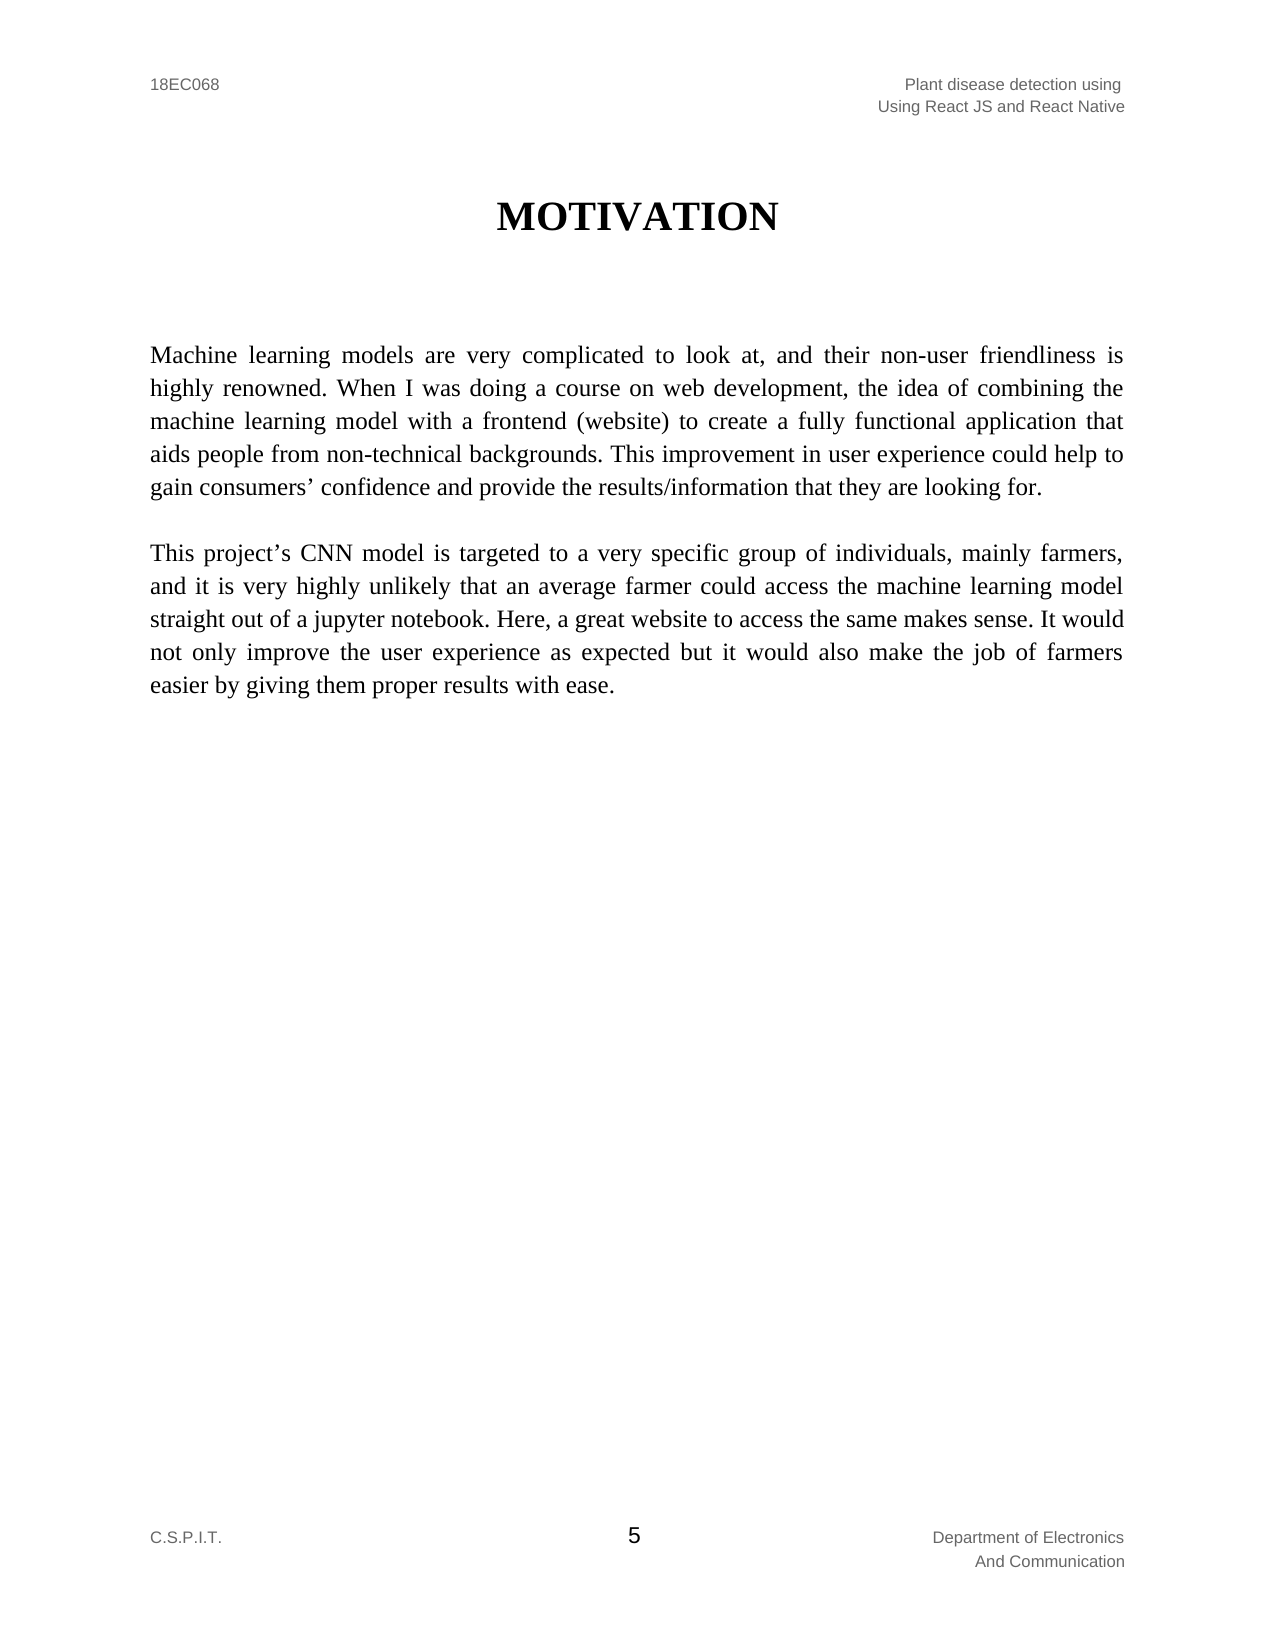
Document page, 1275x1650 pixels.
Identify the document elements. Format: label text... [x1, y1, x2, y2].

text This project’s CNN model is targeted to a very specific group of individuals, mainly farmers, and it is very highly unlikely that an average farmer could access the machine learning model straight out of a jupyter notebook. Here, a great website to access the same makes sense. It would not only improve the user experience as expected but it would also make the job of farmers easier by giving them proper results with ease. [150, 538, 1125, 699]
subtitle MOTIVATION [150, 192, 1125, 239]
text Machine learning models are very complicated to look at, and their non-user friendliness is highly renowned. When I was doing a course on web development, the idea of combining the machine learning model with a frontend (website) to create a fully functional application that aids people from non-technical backgrounds. This improvement in user experience could help to gain consumers’ confidence and provide the results/information that they are looking for. [150, 340, 1125, 501]
